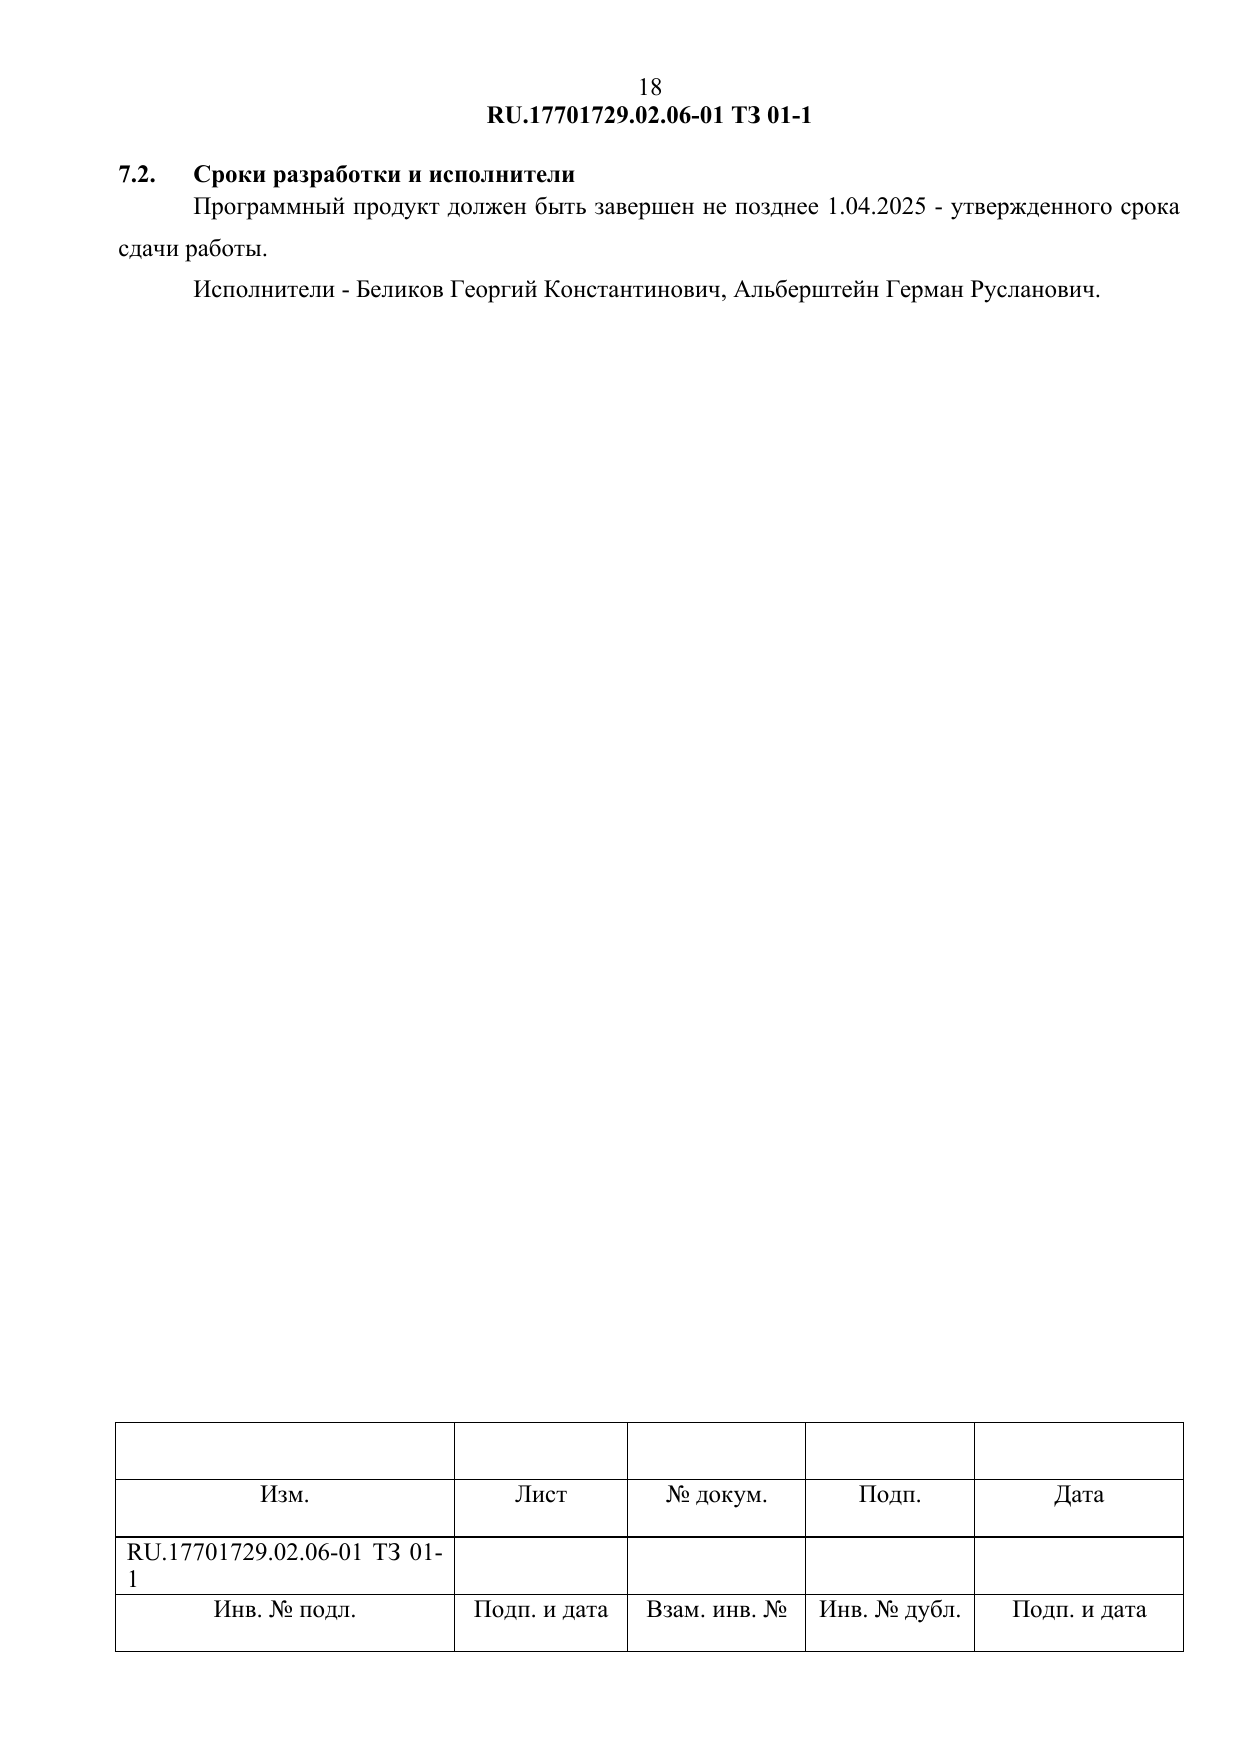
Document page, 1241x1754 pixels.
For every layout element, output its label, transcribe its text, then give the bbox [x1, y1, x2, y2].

text Программный продукт должен быть завершен не позднее 1.04.2025 - утвержденного срока сдачи работы. [118, 192, 1181, 262]
text Исполнители - Беликов Георгий Константинович, Альберштейн Герман Русланович. [118, 275, 1181, 303]
subtitle Сроки разработки и исполнители [118, 161, 1181, 188]
